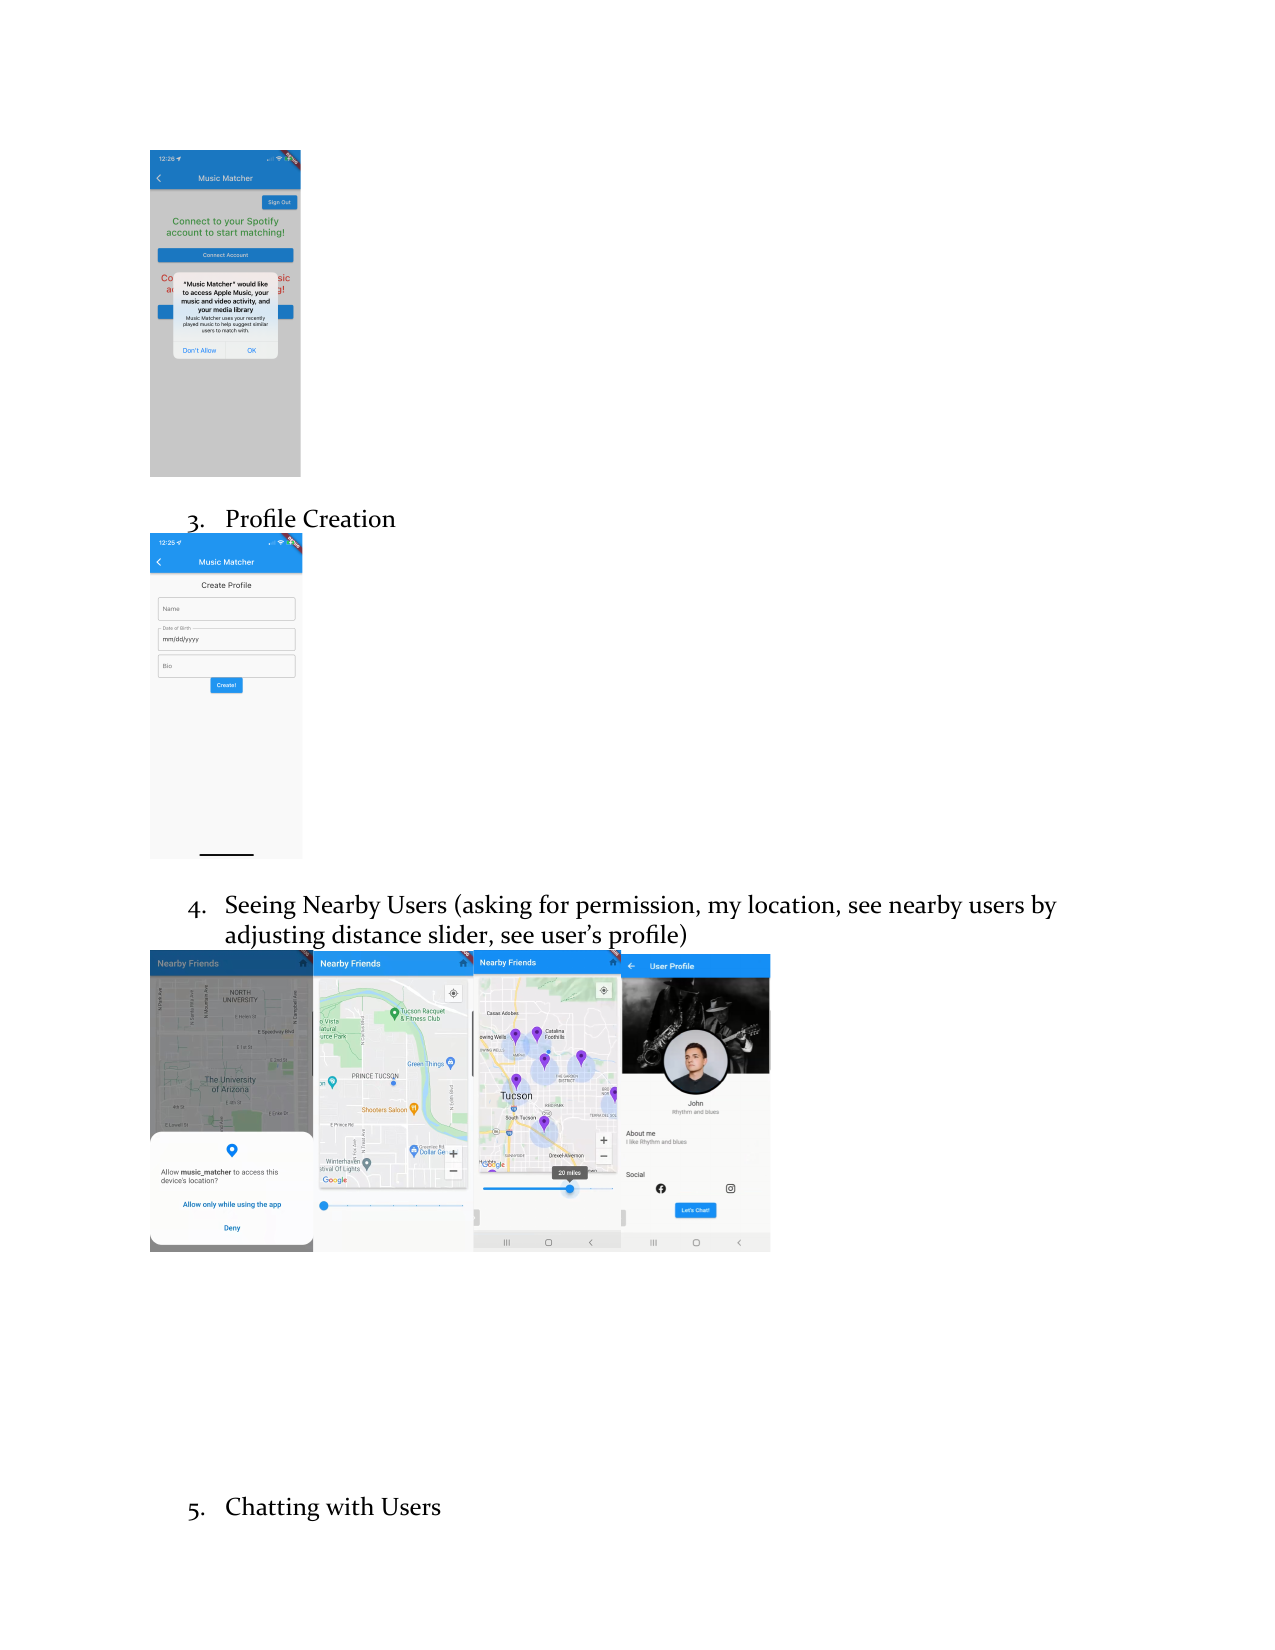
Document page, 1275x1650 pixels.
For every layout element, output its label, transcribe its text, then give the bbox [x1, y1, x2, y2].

picture [150, 950, 771, 1252]
picture [150, 533, 303, 859]
list Profile Creation [187, 503, 1125, 533]
picture [150, 150, 301, 477]
list Chatting with Users [187, 1491, 1125, 1522]
list Seeing Nearby Users (asking for permission, my location, see nearby users by adjusting distance slider, see user’s profile) [187, 889, 1125, 950]
